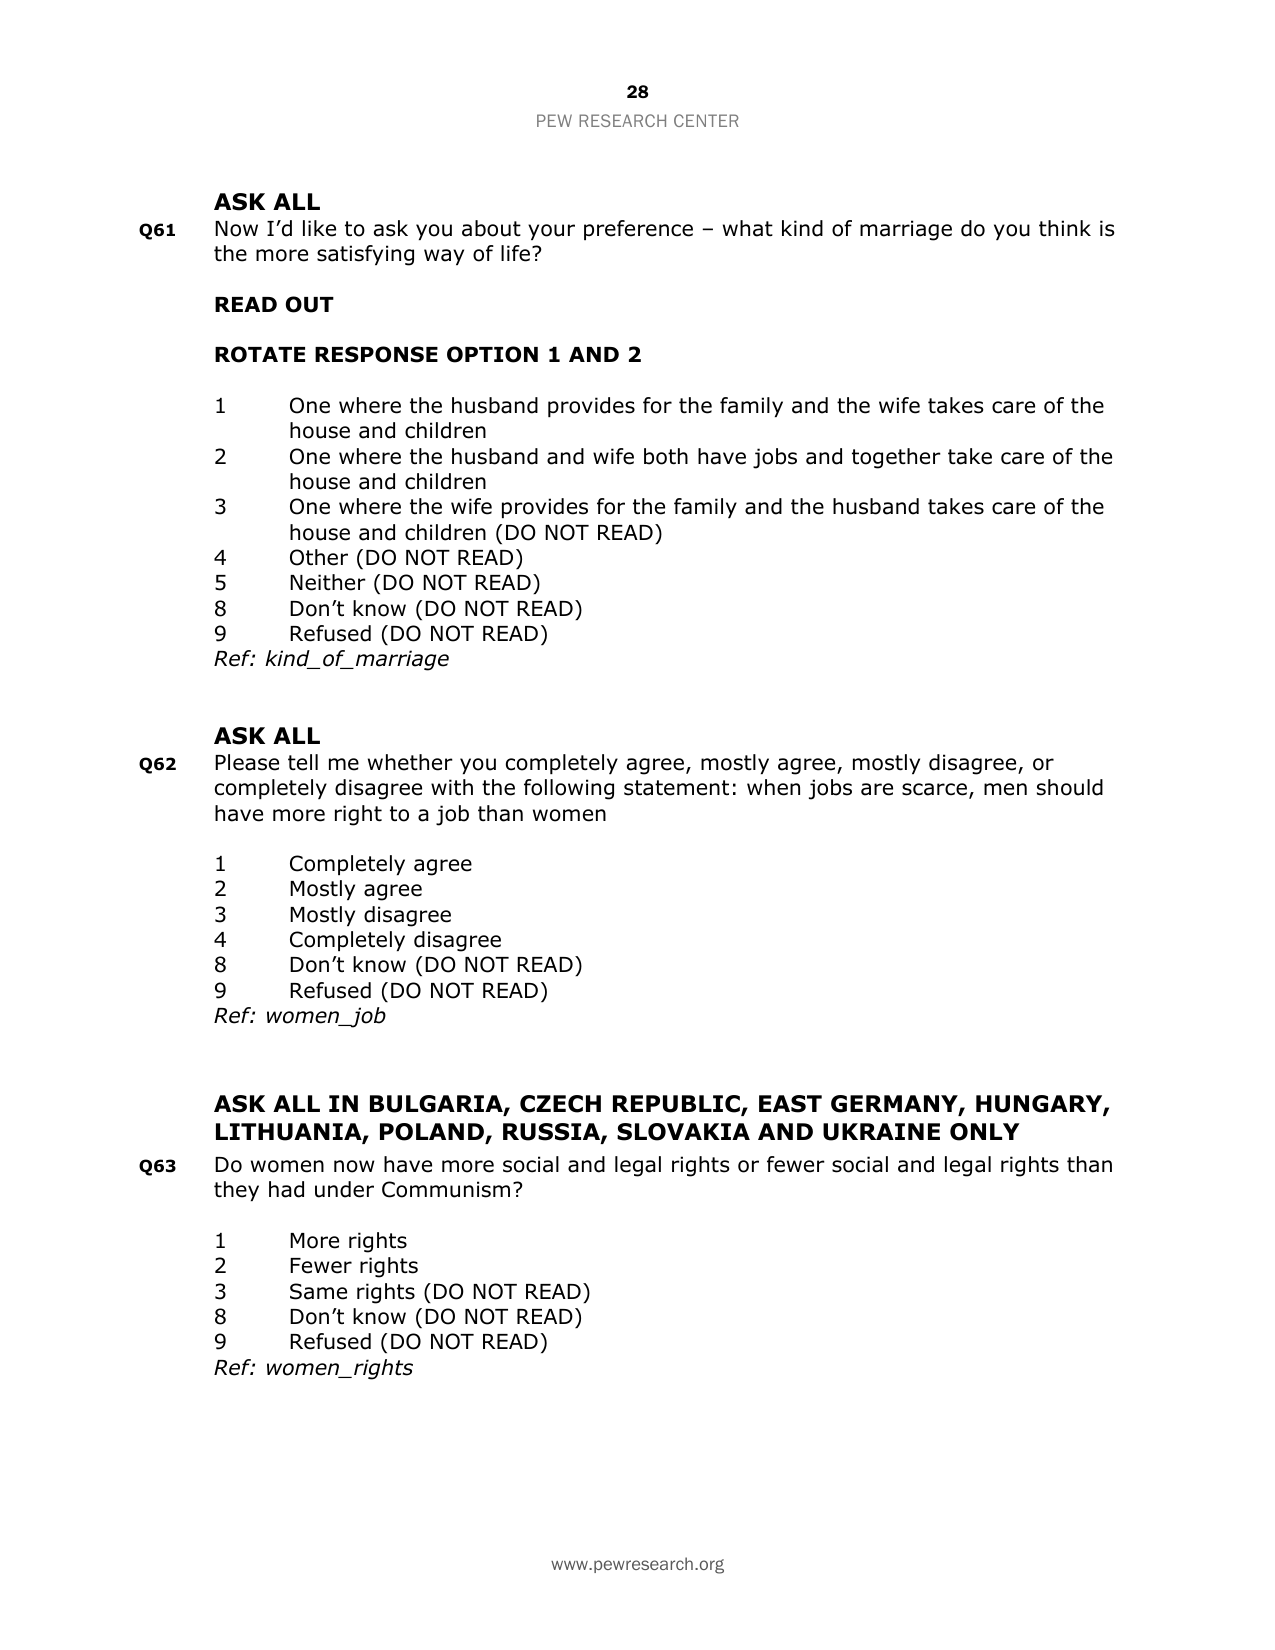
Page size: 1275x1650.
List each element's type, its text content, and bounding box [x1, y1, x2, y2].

text Ref: kind_of_marriage [214, 646, 1136, 671]
text ROTATE RESPONSE OPTION 1 AND 2 [214, 342, 1136, 367]
list One where the husband provides for the family and the wife takes care of the house and children [214, 392, 1136, 443]
list One where the husband and wife both have jobs and together take care of the house and children [214, 443, 1136, 494]
text 9 Refused (DO NOT READ) [214, 620, 1136, 646]
text 5 Neither (DO NOT READ) [214, 570, 1136, 595]
text ASK ALL IN BULGARIA, CZECH REPUBLIC, EAST GERMANY, HUNGARY, LITHUANIA, POLAND, RUSSIA, SLOVAKIA AND UKRAINE ONLY [214, 1090, 1136, 1145]
text 1 More rights [139, 1227, 1136, 1253]
text 2 Fewer rights [139, 1253, 1136, 1278]
text 9 Refused (DO NOT READ) [214, 977, 1136, 1002]
list Completely disagree [214, 927, 1136, 952]
list Mostly disagree [214, 901, 1136, 927]
text Ref: women_rights [214, 1354, 1136, 1379]
text Q63 Do women now have more social and legal rights or fewer social and legal rights than they had under Communism? [139, 1152, 1136, 1202]
text 4 Other (DO NOT READ) [214, 544, 1136, 570]
text 8 Don’t know (DO NOT READ) [214, 595, 1136, 620]
text ASK ALL [214, 722, 1136, 749]
text ASK ALL [214, 187, 1136, 215]
text Ref: women_job [214, 1002, 1136, 1028]
list Mostly agree [214, 876, 1136, 901]
list One where the wife provides for the family and the husband takes care of the house and children (DO NOT READ) [214, 494, 1136, 544]
text 8 Don’t know (DO NOT READ) [214, 1303, 1136, 1329]
text Q61 Now I’d like to ask you about your preference – what kind of marriage do you think is the more satisfying way of life? [139, 215, 1136, 266]
list Completely agree [214, 851, 1136, 876]
text 9 Refused (DO NOT READ) [214, 1329, 1136, 1354]
text 8 Don’t know (DO NOT READ) [214, 952, 1136, 977]
text READ OUT [214, 291, 1136, 317]
text 3 Same rights (DO NOT READ) [139, 1278, 1136, 1303]
text Q62 Please tell me whether you completely agree, mostly agree, mostly disagree, or completely disagree with the following statement: when jobs are scarce, men should have more right to a job than women [139, 749, 1136, 825]
